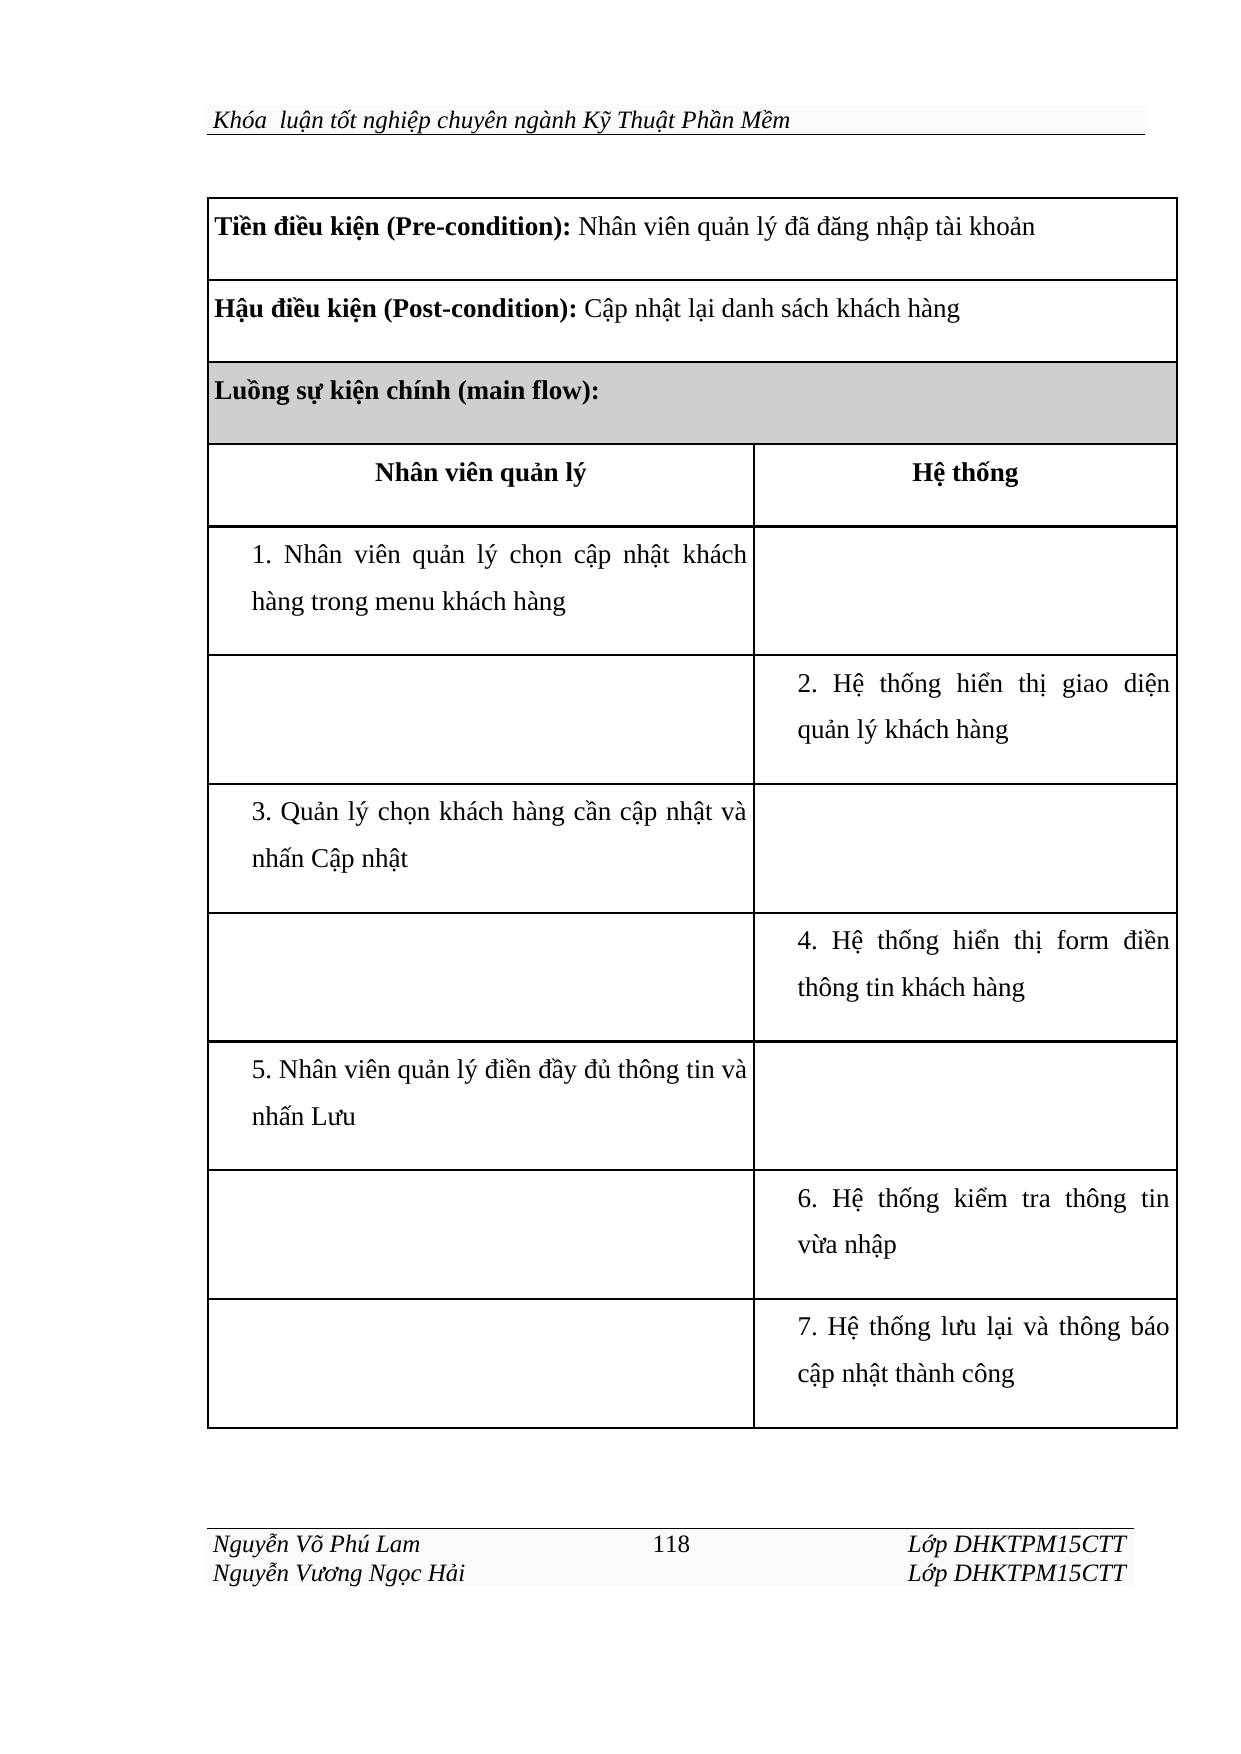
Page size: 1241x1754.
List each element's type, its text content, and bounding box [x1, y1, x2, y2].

table_cell [755, 528, 1176, 654]
table_cell Nhân viên quản lý [209, 445, 753, 525]
table_cell [209, 1171, 753, 1298]
table_cell [209, 1300, 753, 1427]
table_cell 3. Quản lý chọn khách hàng cần cập nhật và nhấn Cập nhật [209, 785, 753, 912]
table_cell 4. Hệ thống hiển thị form điền thông tin khách hàng [755, 914, 1176, 1040]
table_cell Tiền điều kiện (Pre-condition): Nhân viên quản lý đã đăng nhập tài khoản [209, 199, 1176, 279]
table_cell Hệ thống [755, 445, 1176, 525]
table_cell 6. Hệ thống kiểm tra thông tin vừa nhập [755, 1171, 1176, 1298]
table_cell 5. Nhân viên quản lý điền đầy đủ thông tin và nhấn Lưu [209, 1043, 753, 1169]
table_cell [755, 785, 1176, 912]
table_cell [209, 656, 753, 783]
table_cell 1. Nhân viên quản lý chọn cập nhật khách hàng trong menu khách hàng [209, 528, 753, 654]
table_cell Luồng sự kiện chính (main flow): [209, 363, 1176, 443]
table_cell 2. Hệ thống hiển thị giao diện quản lý khách hàng [755, 656, 1176, 783]
table_cell Hậu điều kiện (Post-condition): Cập nhật lại danh sách khách hàng [209, 281, 1176, 361]
table_cell 7. Hệ thống lưu lại và thông báo cập nhật thành công [755, 1300, 1176, 1427]
table_cell [755, 1043, 1176, 1169]
table_cell [209, 914, 753, 1040]
